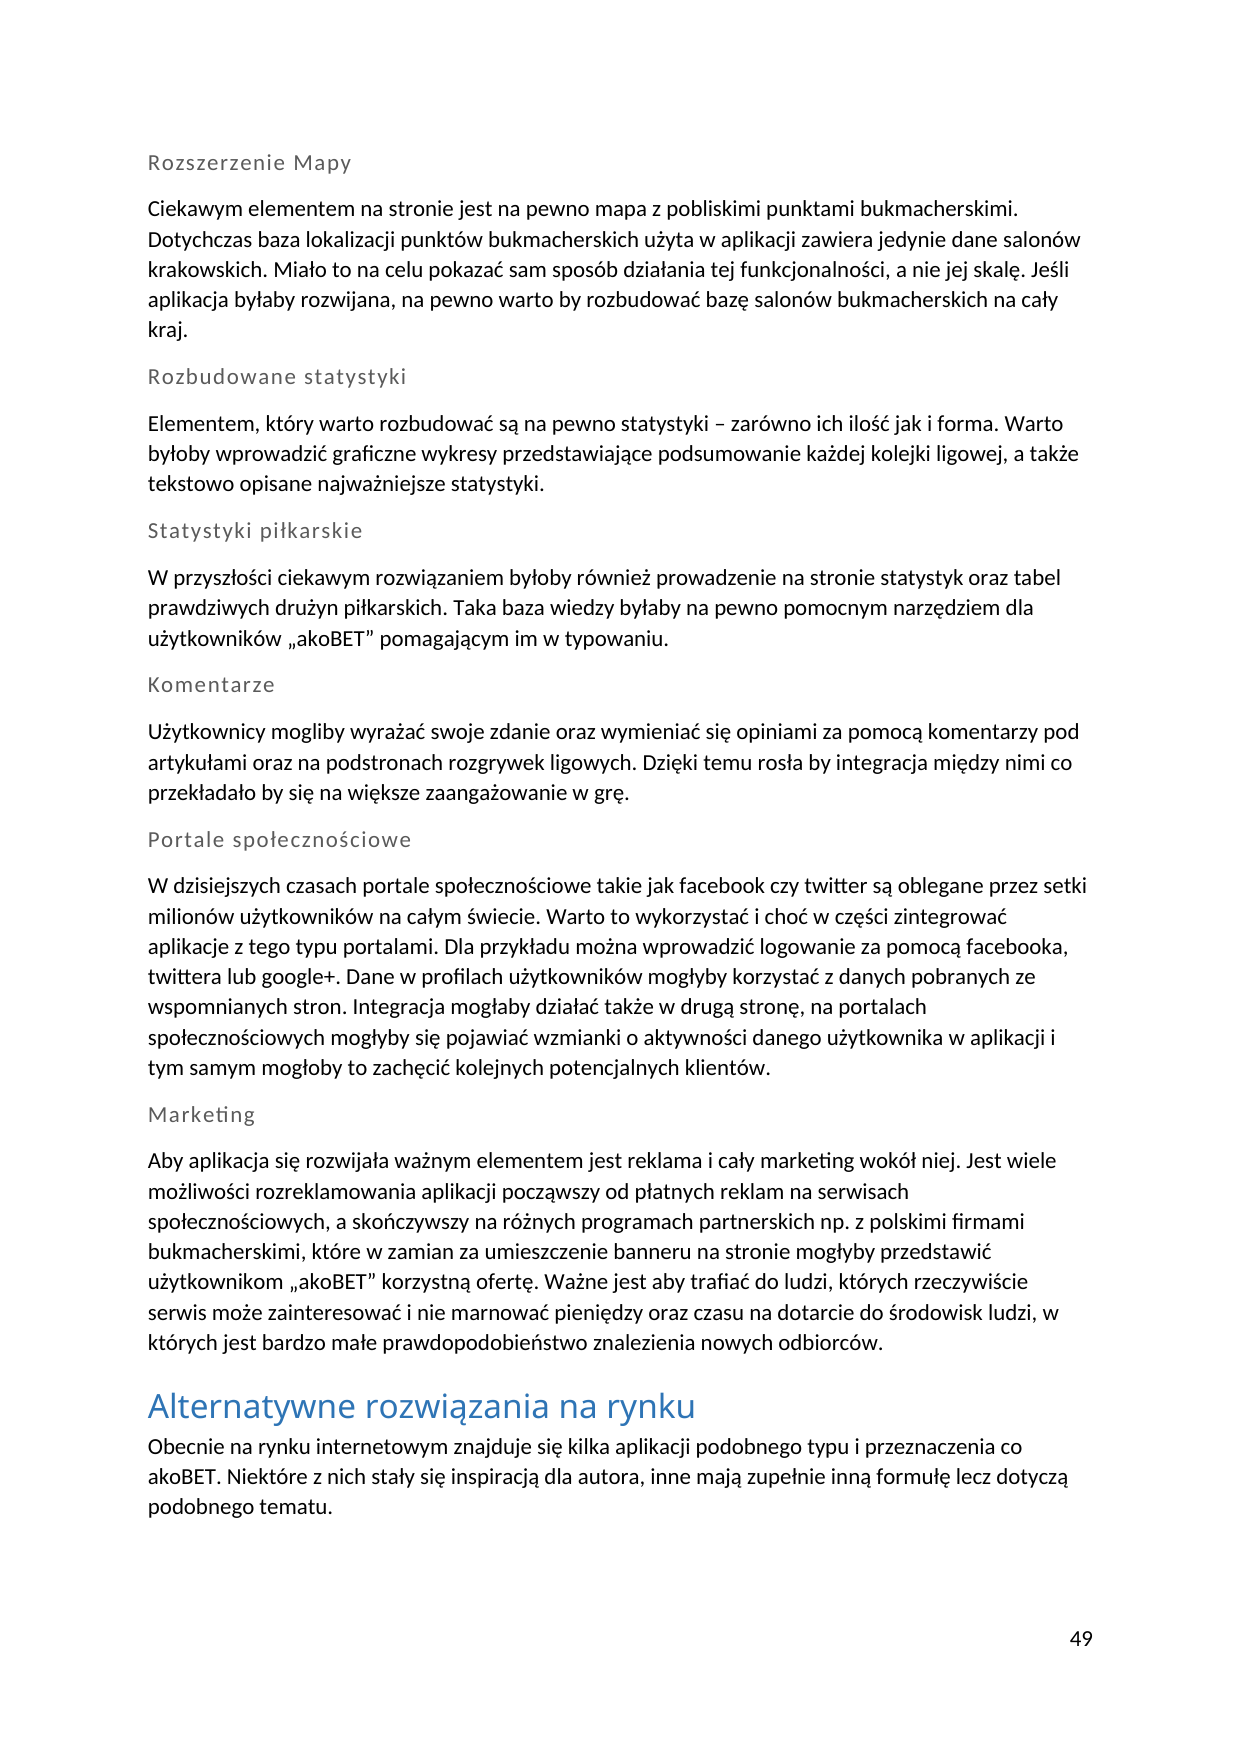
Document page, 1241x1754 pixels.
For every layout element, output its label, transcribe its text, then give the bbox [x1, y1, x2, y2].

subtitle Portale społecznościowe [148, 825, 1093, 853]
subtitle Alternatywne rozwiązania na rynku [148, 1383, 1093, 1428]
text Aby aplikacja się rozwijała ważnym elementem jest reklama i cały marketing wokół niej. Jest wiele możliwości rozreklamowania aplikacji począwszy od płatnych reklam na serwisach społecznościowych, a skończywszy na różnych programach partnerskich np. z polskimi firmami bukmacherskimi, które w zamian za umieszczenie banneru na stronie mogłyby przedstawić użytkownikom „akoBET” korzystną ofertę. Ważne jest aby trafiać do ludzi, których rzeczywiście serwis może zainteresować i nie marnować pieniędzy oraz czasu na dotarcie do środowisk ludzi, w których jest bardzo małe prawdopodobieństwo znalezienia nowych odbiorców. [148, 1147, 1093, 1356]
text W dzisiejszych czasach portale społecznościowe takie jak facebook czy twitter są oblegane przez setki milionów użytkowników na całym świecie. Warto to wykorzystać i choć w części zintegrować aplikacje z tego typu portalami. Dla przykładu można wprowadzić logowanie za pomocą facebooka, twittera lub google+. Dane w profilach użytkowników mogłyby korzystać z danych pobranych ze wspomnianych stron. Integracja mogłaby działać także w drugą stronę, na portalach społecznościowych mogłyby się pojawiać wzmianki o aktywności danego użytkownika w aplikacji i tym samym mogłoby to zachęcić kolejnych potencjalnych klientów. [148, 872, 1093, 1081]
text Użytkownicy mogliby wyrażać swoje zdanie oraz wymieniać się opiniami za pomocą komentarzy pod artykułami oraz na podstronach rozgrywek ligowych. Dzięki temu rosła by integracja między nimi co przekładało by się na większe zaangażowanie w grę. [148, 717, 1093, 806]
text W przyszłości ciekawym rozwiązaniem byłoby również prowadzenie na stronie statystyk oraz tabel prawdziwych drużyn piłkarskich. Taka baza wiedzy byłaby na pewno pomocnym narzędziem dla użytkowników „akoBET” pomagającym im w typowaniu. [148, 563, 1093, 652]
subtitle Statystyki piłkarskie [148, 516, 1093, 544]
text Elementem, który warto rozbudować są na pewno statystyki – zarówno ich ilość jak i forma. Warto byłoby wprowadzić graficzne wykresy przedstawiające podsumowanie każdej kolejki ligowej, a także tekstowo opisane najważniejsze statystyki. [148, 409, 1093, 497]
text Obecnie na rynku internetowym znajduje się kilka aplikacji podobnego typu i przeznaczenia co akoBET. Niektóre z nich stały się inspiracją dla autora, inne mają zupełnie inną formułę lecz dotyczą podobnego tematu. [148, 1432, 1093, 1520]
subtitle Rozszerzenie Mapy [148, 148, 1093, 176]
subtitle Marketing [148, 1100, 1093, 1128]
subtitle Rozbudowane statystyki [148, 362, 1093, 390]
subtitle Komentarze [148, 671, 1093, 698]
text Ciekawym elementem na stronie jest na pewno mapa z pobliskimi punktami bukmacherskimi. Dotychczas baza lokalizacji punktów bukmacherskich użyta w aplikacji zawiera jedynie dane salonów krakowskich. Miało to na celu pokazać sam sposób działania tej funkcjonalności, a nie jej skalę. Jeśli aplikacja byłaby rozwijana, na pewno warto by rozbudować bazę salonów bukmacherskich na cały kraj. [148, 194, 1093, 343]
